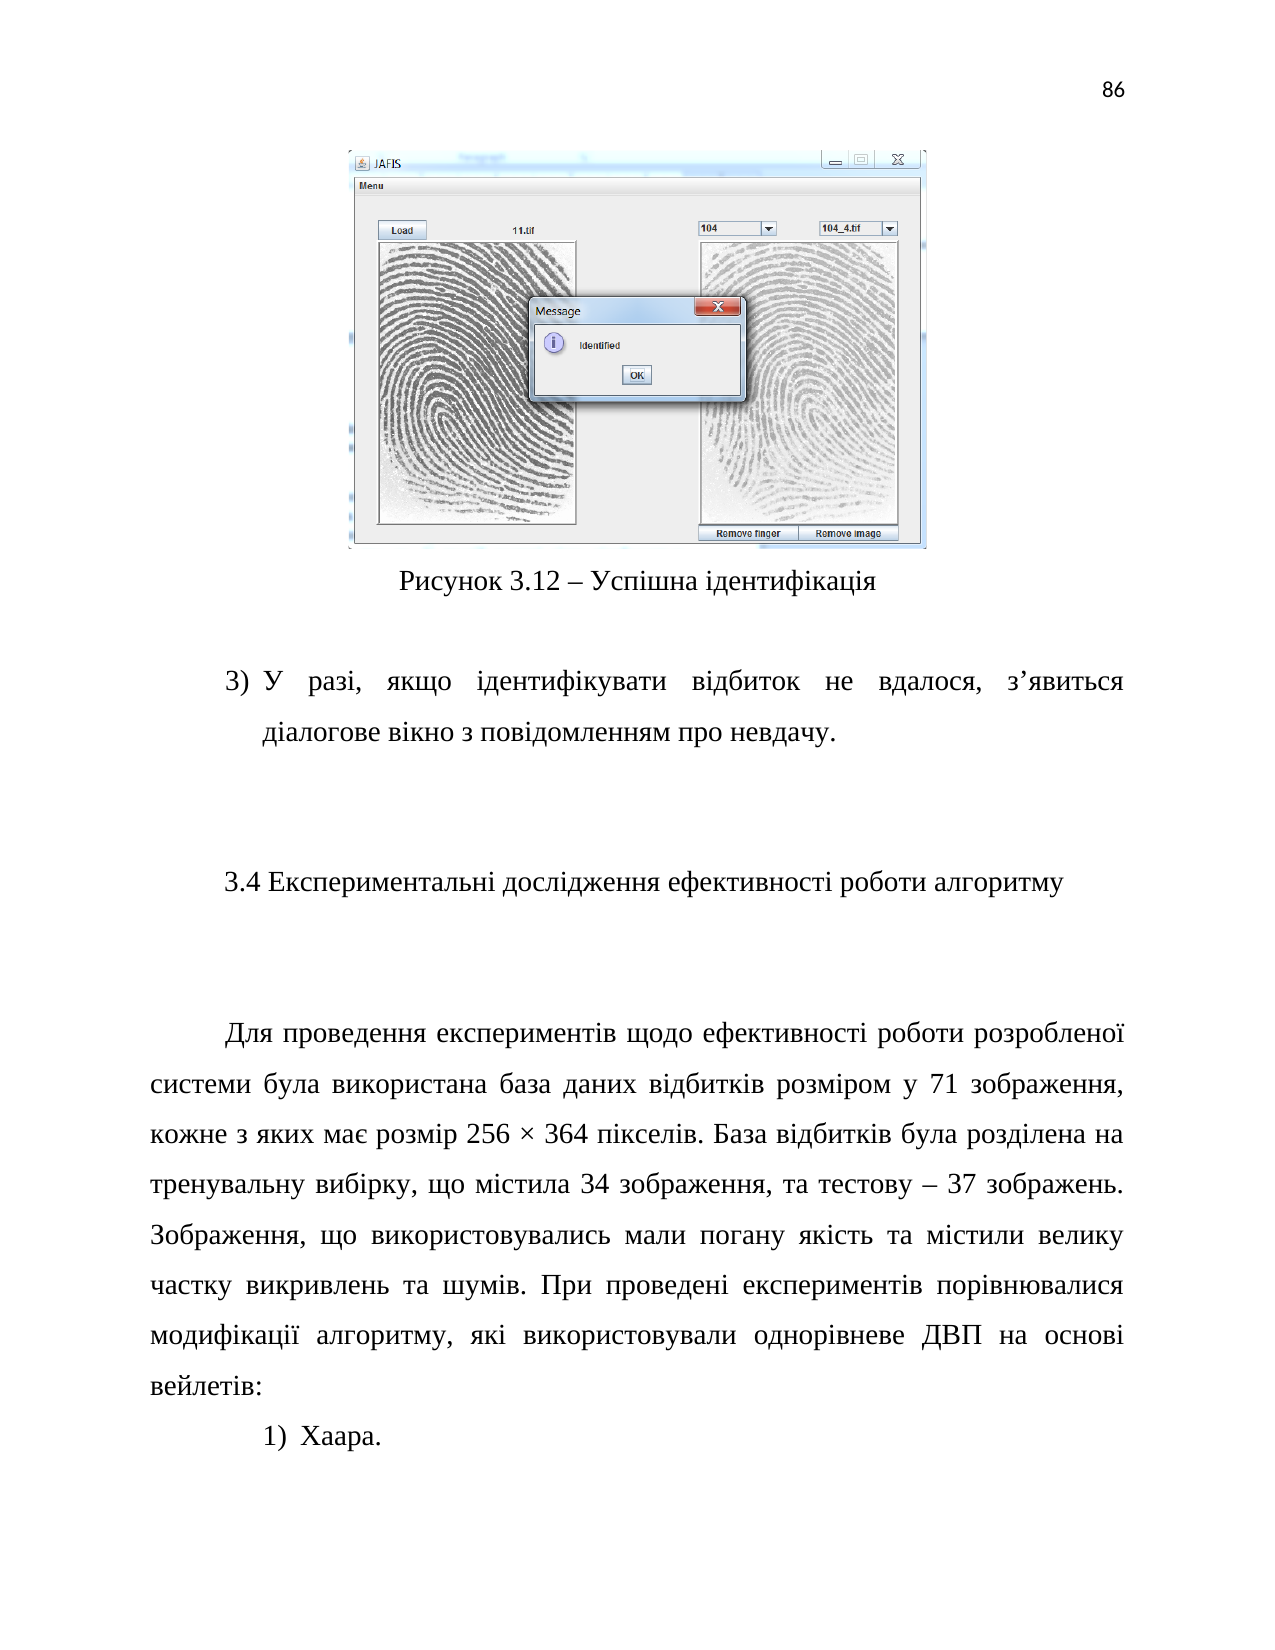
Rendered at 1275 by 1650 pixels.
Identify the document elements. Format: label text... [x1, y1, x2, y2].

text Рисунок 3.12 – Успішна ідентифікація [150, 563, 1125, 596]
picture [348, 150, 927, 549]
list Хаара. [262, 1418, 1125, 1452]
list У разі, якщо ідентифікувати відбиток не вдалося, з’явиться діалогове вікно з повідомленням про невдачу. [225, 663, 1125, 747]
text Для проведення експериментів щодо ефективності роботи розробленої системи була використана база даних відбитків розміром у 71 зображення, кожне з яких має розмір 256 × 364 пікселів. База відбитків була розділена на тренувальну вибірку, що містила 34 зображення, та тестову – 37 зображень. Зображення, що використовувались мали погану якість та містили велику частку викривлень та шумів. При проведені експериментів порівнювалися модифікації алгоритму, які використовували однорівневе ДВП на основі вейлетів: [150, 1016, 1125, 1401]
subtitle 3.4 Експериментальні дослідження ефективності роботи алгоритму [150, 864, 1125, 898]
